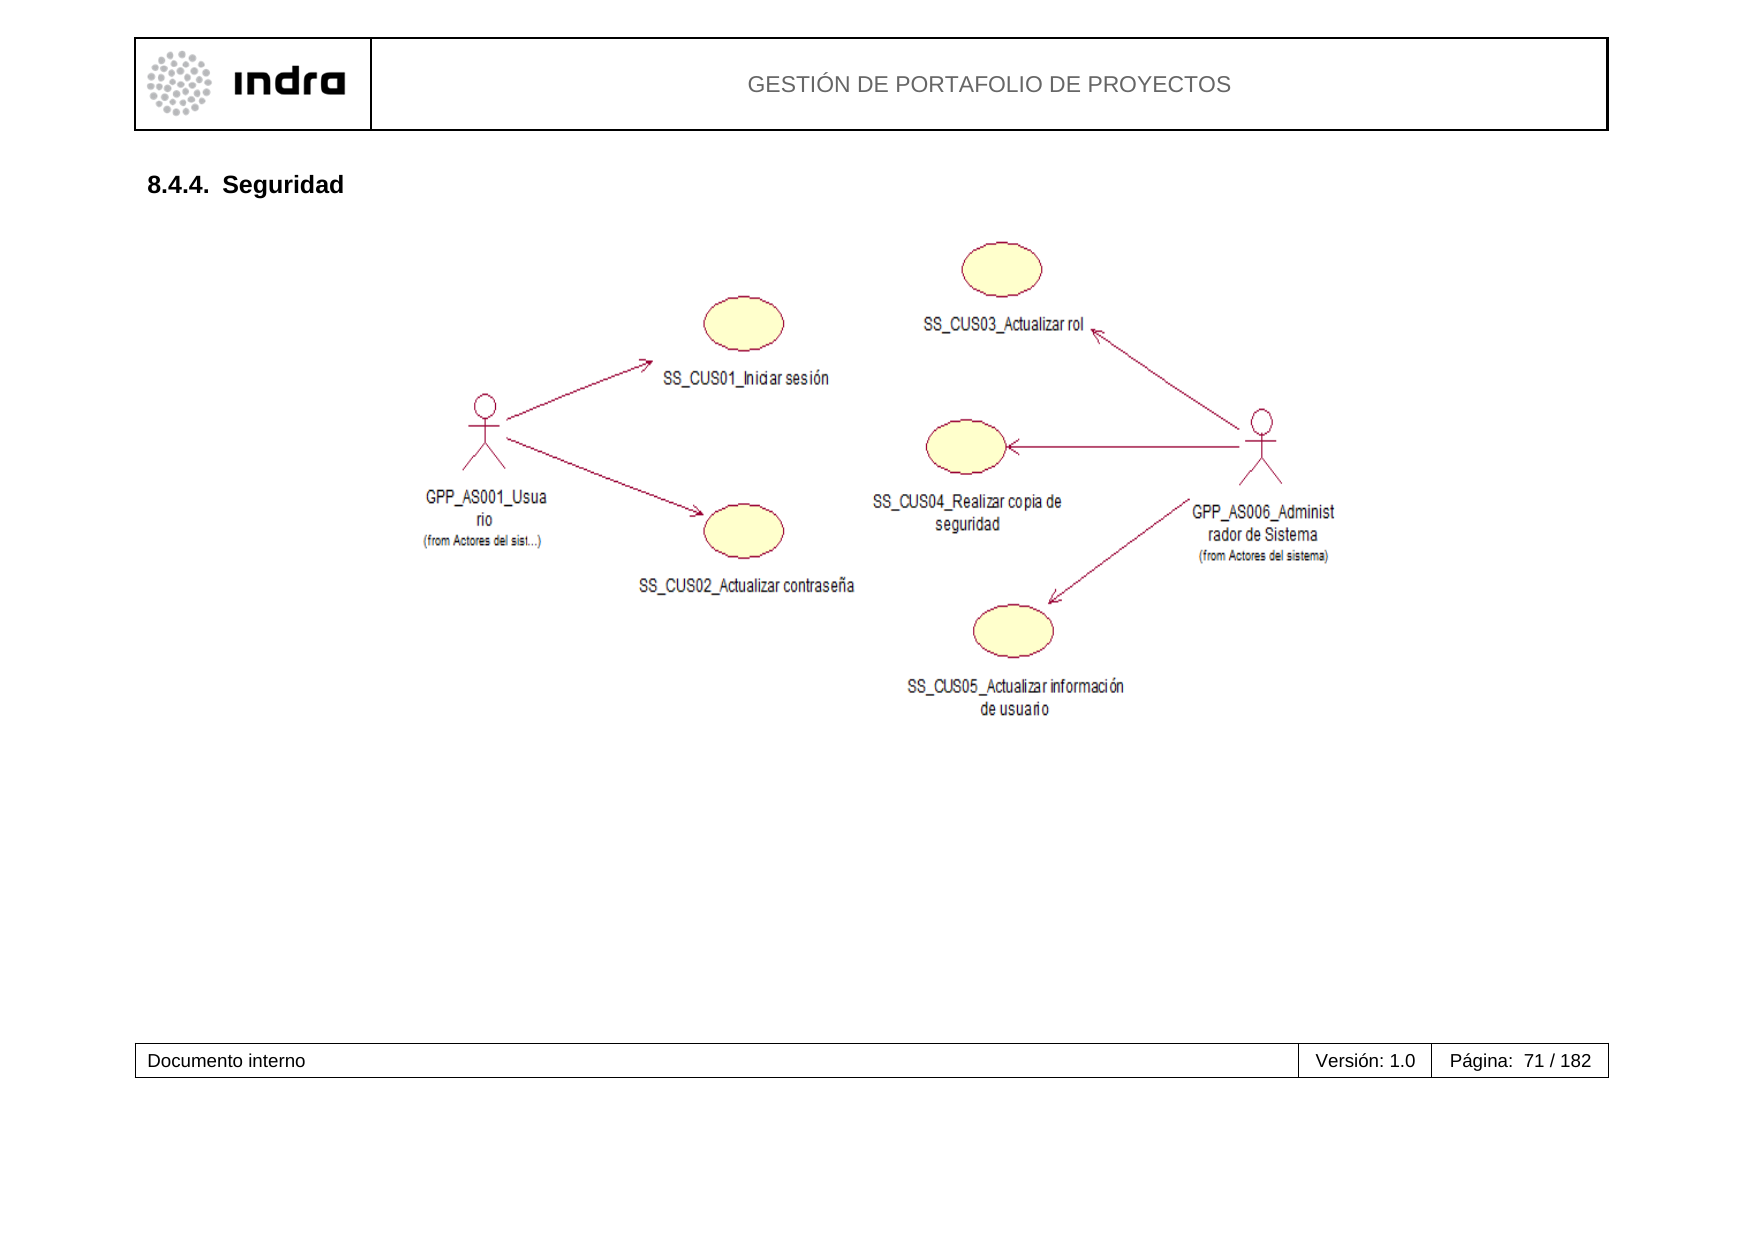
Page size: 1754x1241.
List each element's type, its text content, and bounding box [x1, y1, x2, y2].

list Seguridad [147, 170, 1607, 199]
picture [145, 49, 349, 119]
picture [374, 215, 1380, 744]
